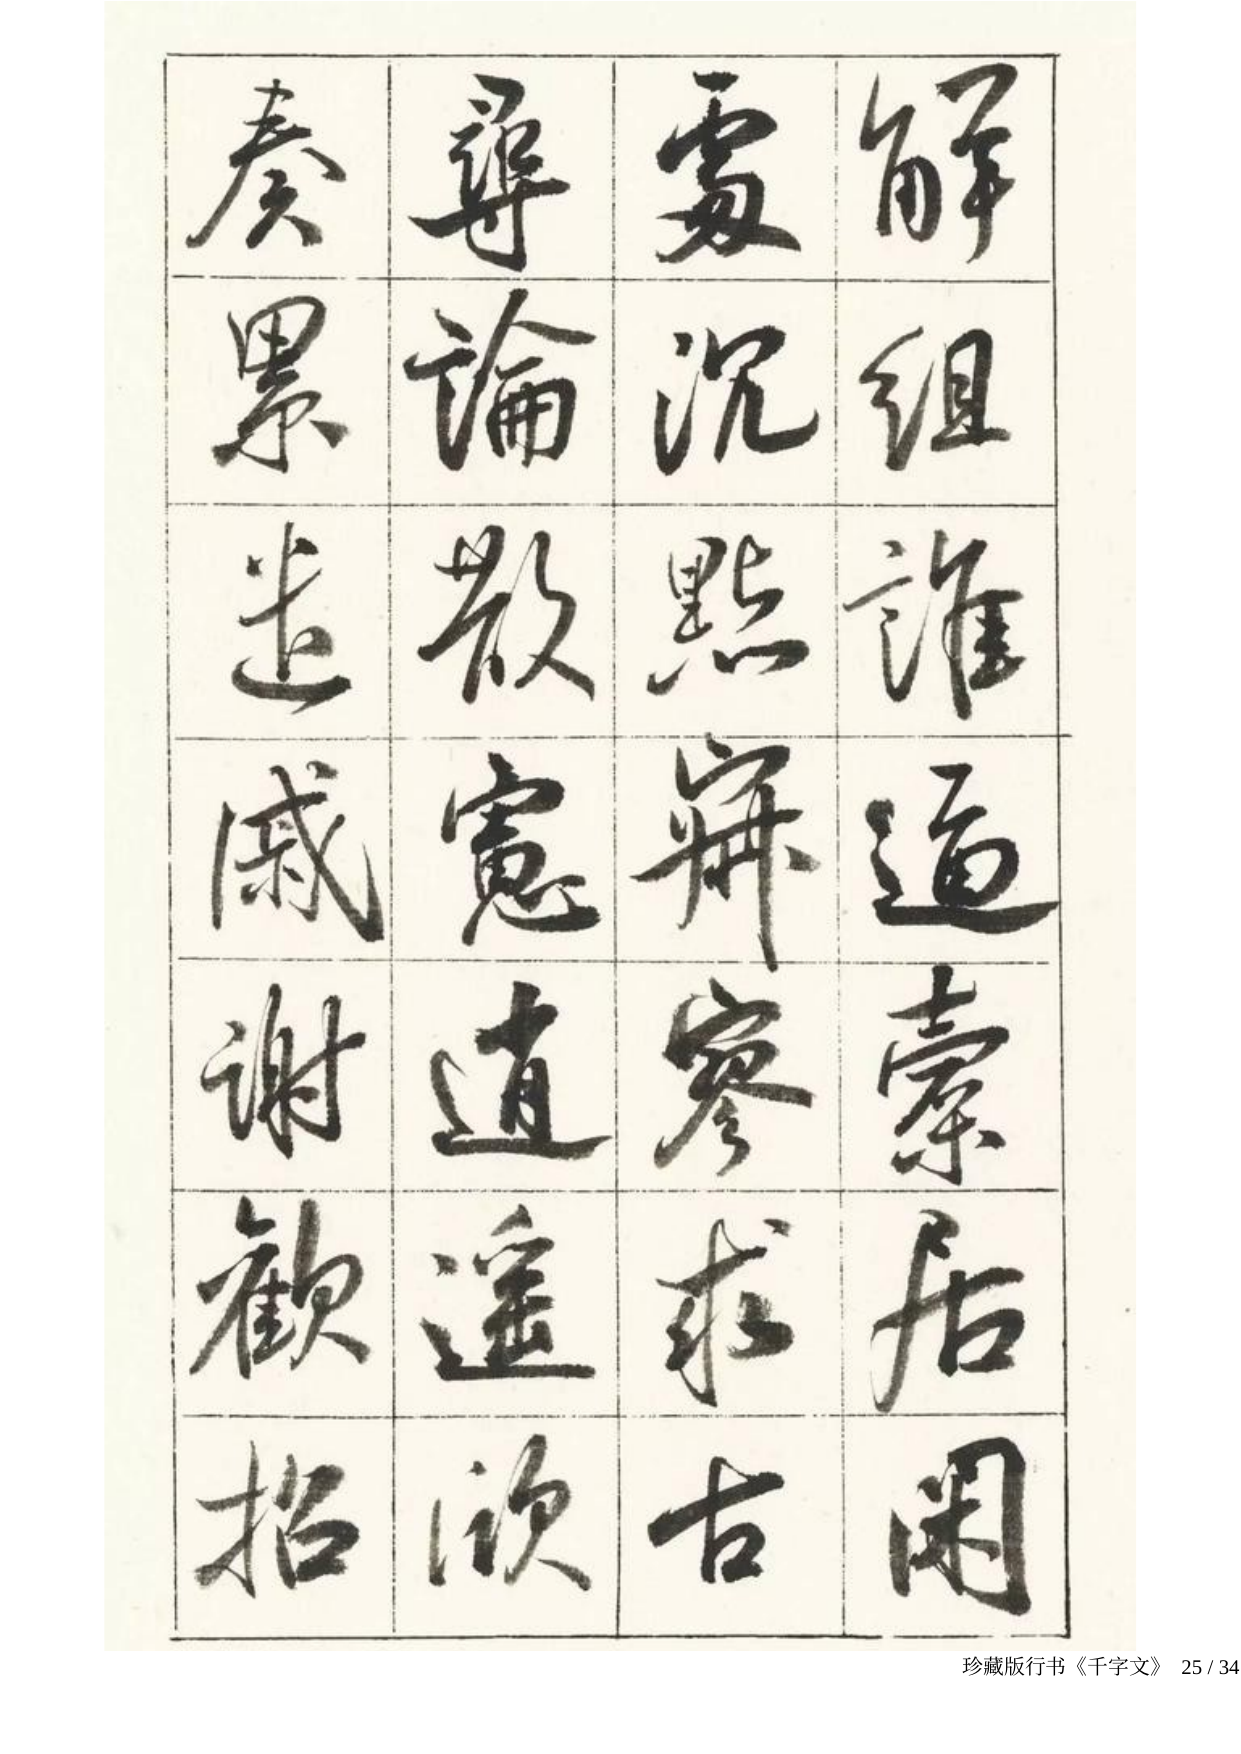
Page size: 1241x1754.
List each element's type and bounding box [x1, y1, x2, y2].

picture [104, 1, 1137, 1651]
